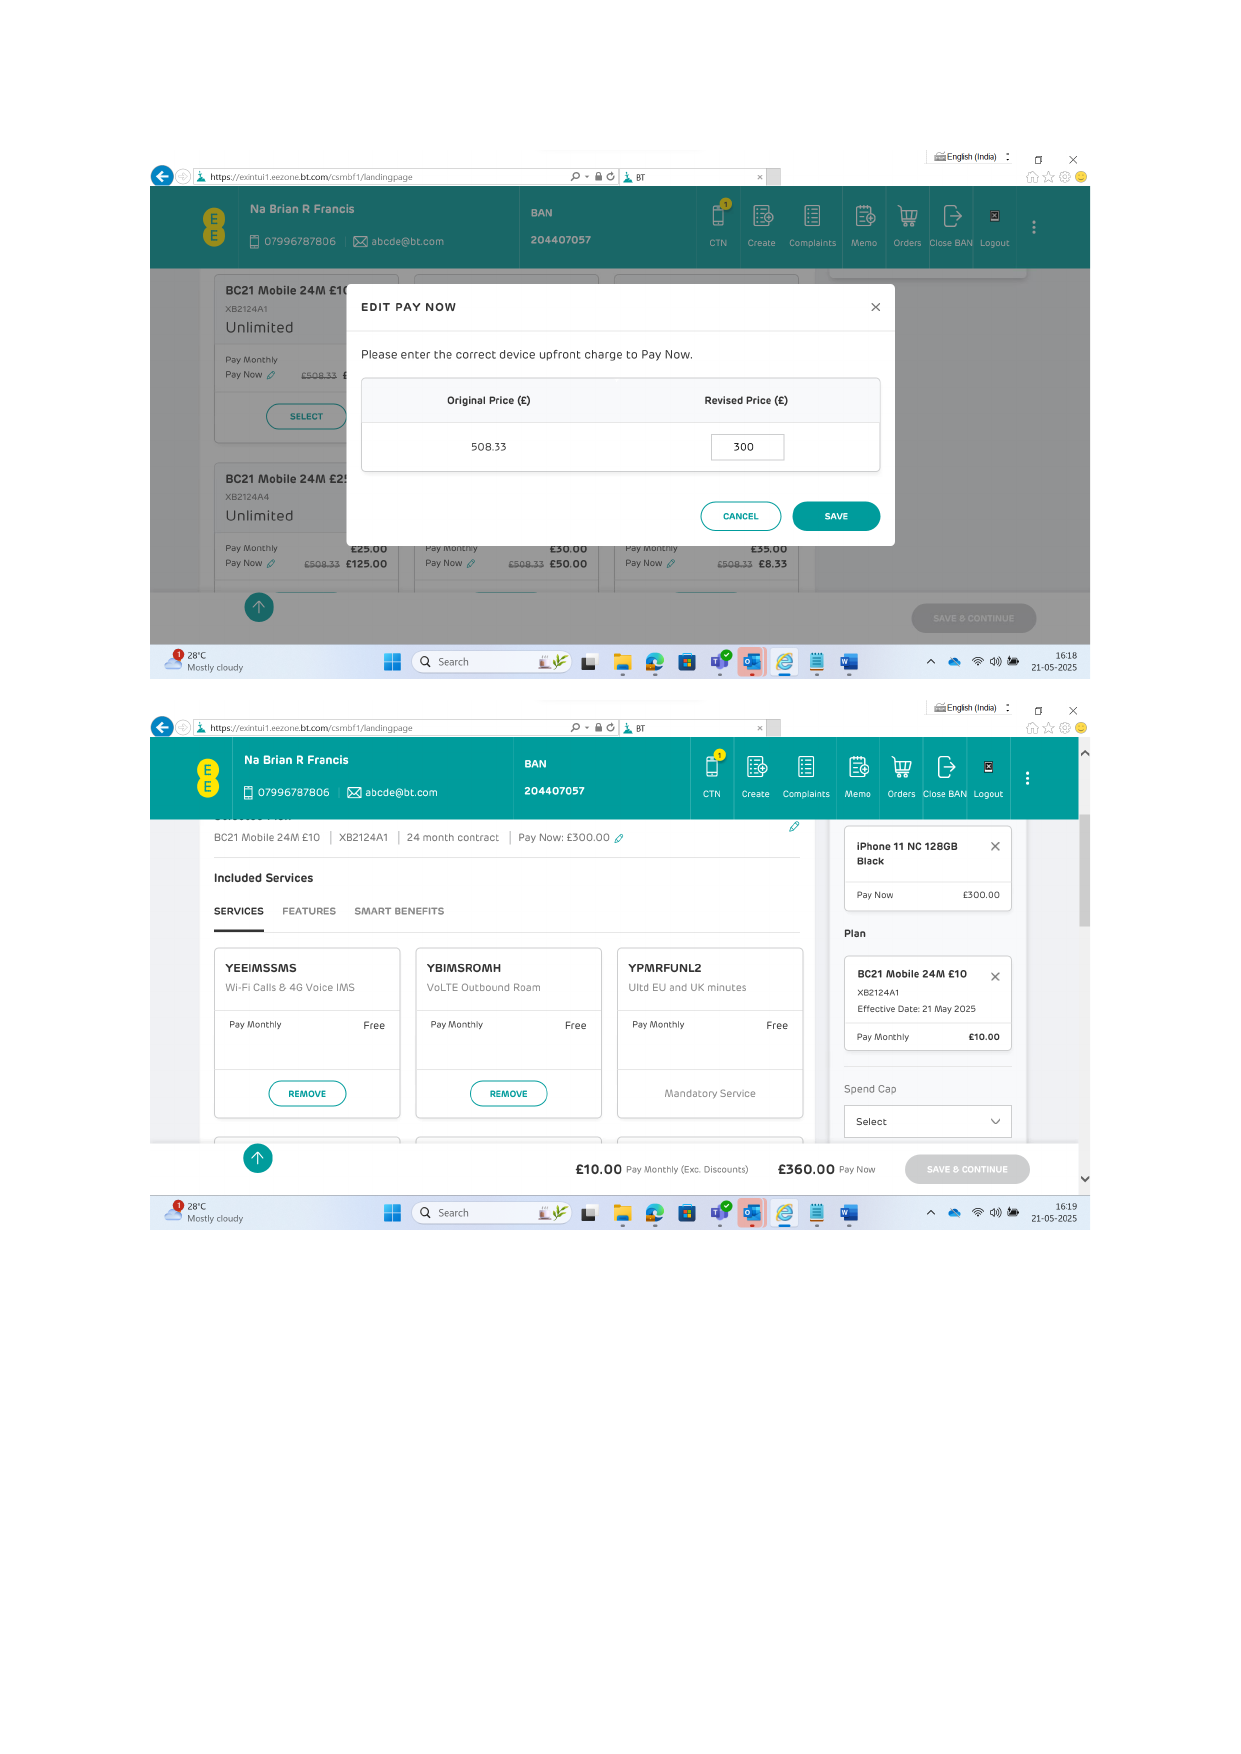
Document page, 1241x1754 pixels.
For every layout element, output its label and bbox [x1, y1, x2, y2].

picture [157, 723, 168, 732]
picture [157, 172, 168, 181]
picture [150, 700, 1091, 1230]
picture [150, 150, 1091, 679]
